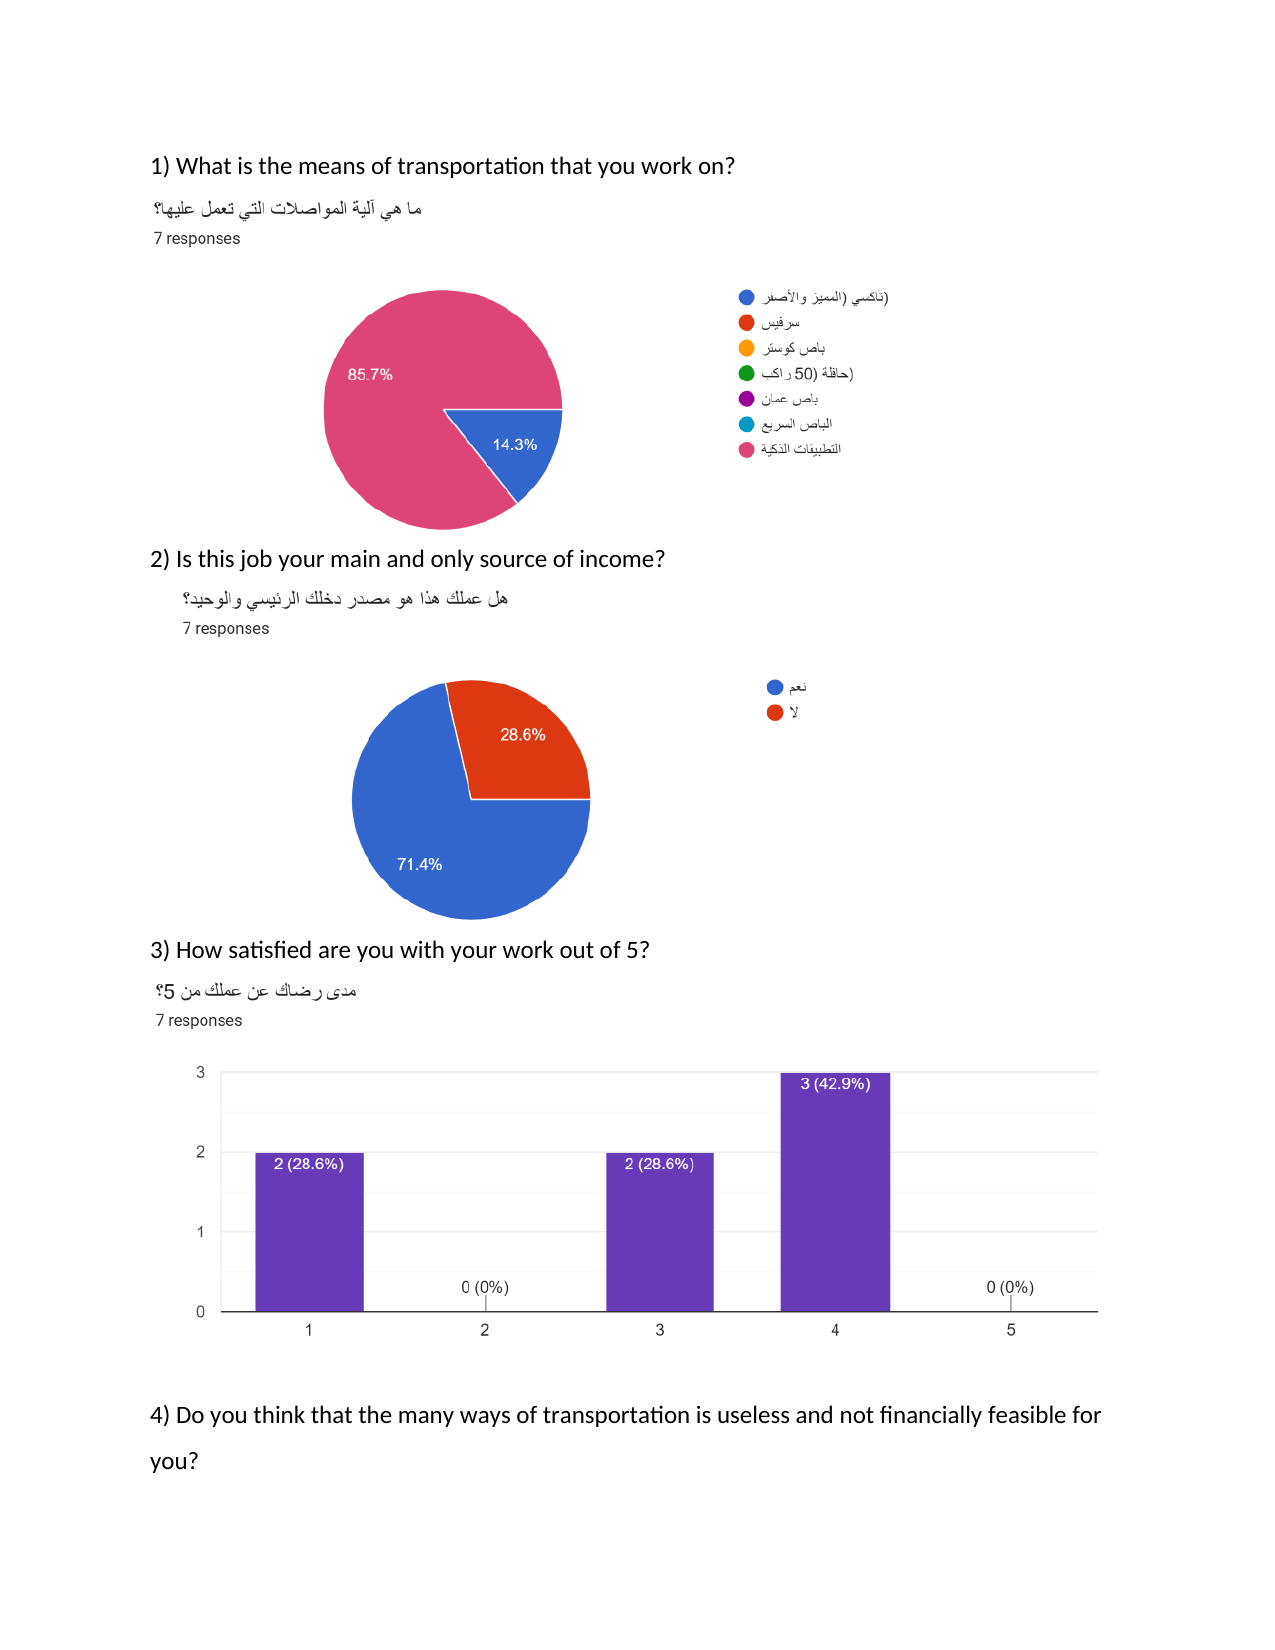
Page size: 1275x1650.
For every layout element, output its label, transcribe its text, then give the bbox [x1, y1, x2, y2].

text 4) Do you think that the many ways of transportation is useless and not financially feasible for you? [150, 1399, 1125, 1476]
picture [150, 979, 1099, 1342]
picture [150, 589, 817, 922]
picture [150, 195, 890, 531]
text 1) What is the means of transportation that you work on? [150, 150, 1125, 181]
text 2) Is this job your main and only source of income? [150, 544, 1125, 574]
text 3) How satisfied are you with your work out of 5? [150, 934, 1125, 964]
